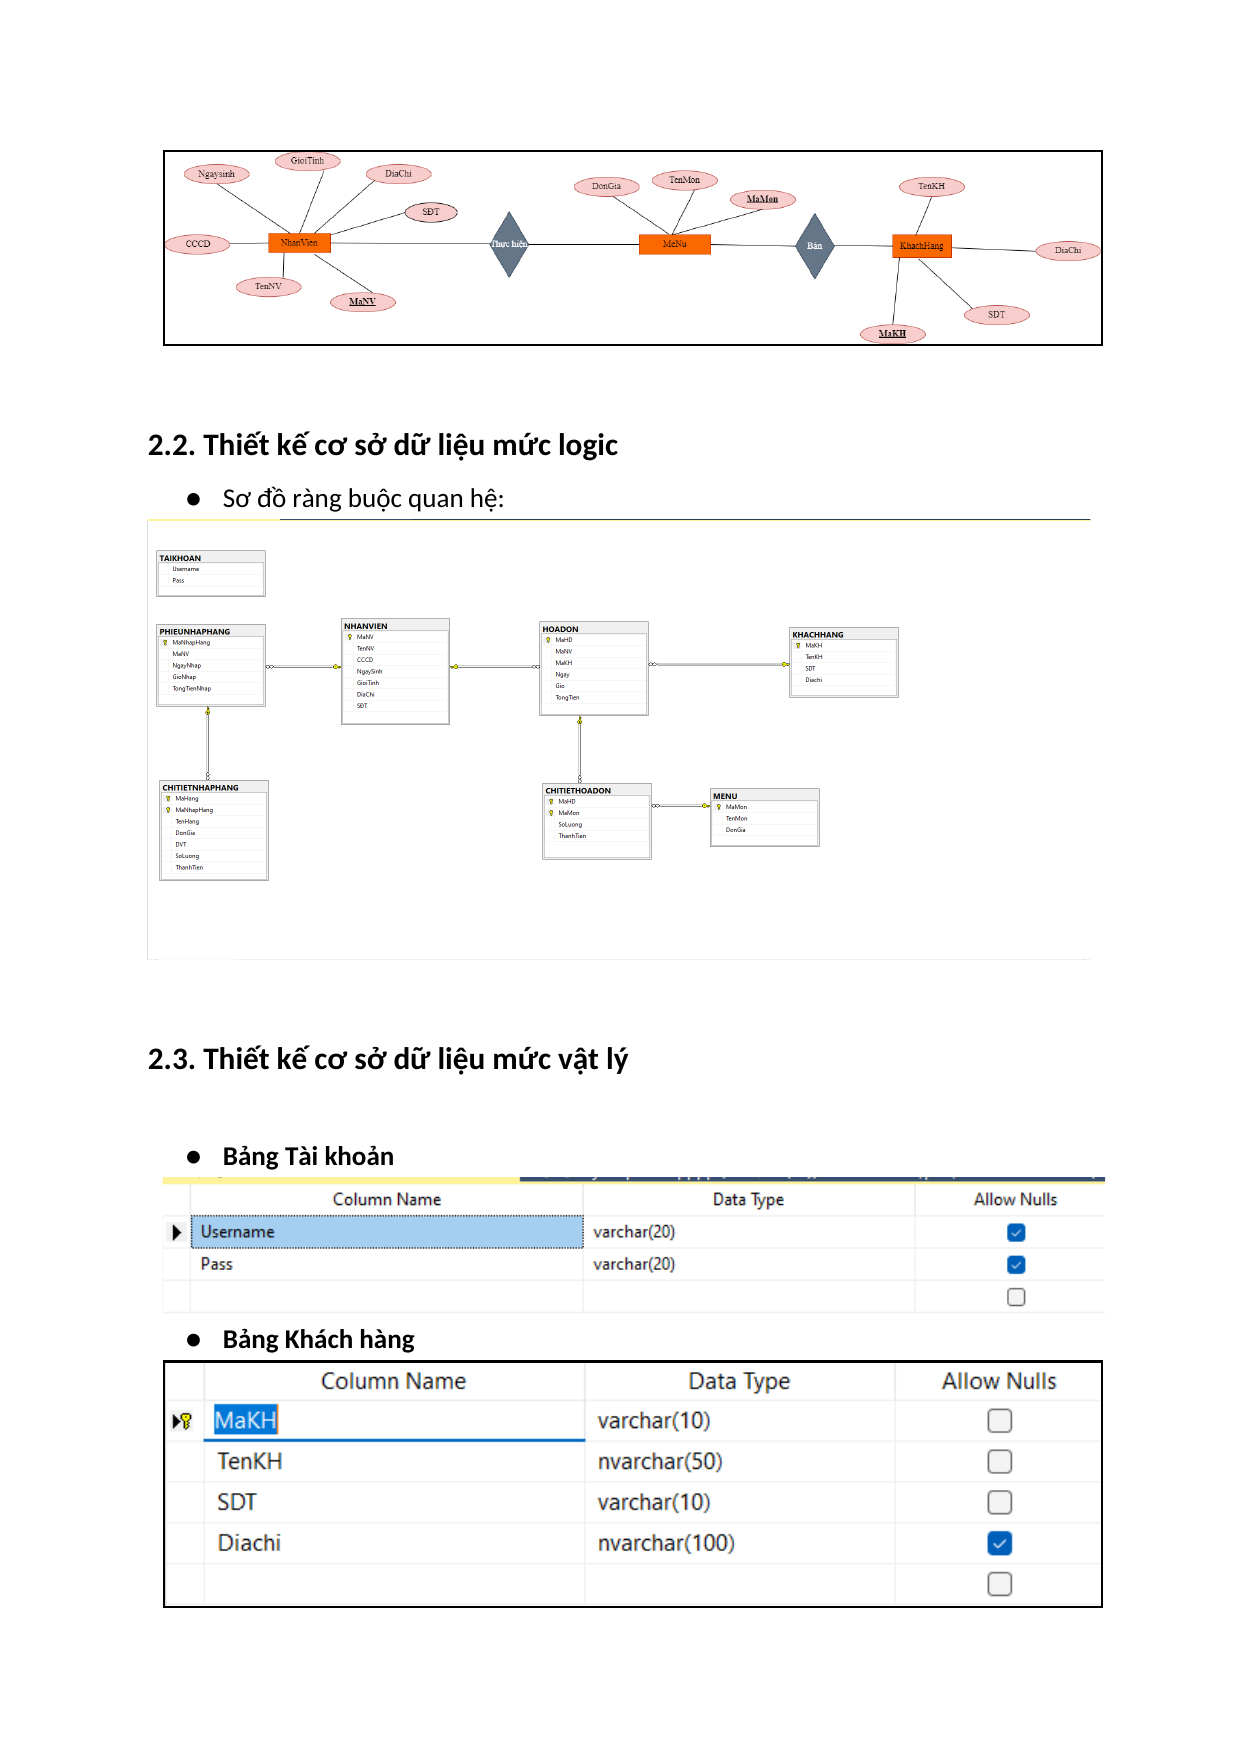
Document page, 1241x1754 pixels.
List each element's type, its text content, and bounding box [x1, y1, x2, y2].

list Sơ đồ ràng buộc quan hệ: [185, 481, 1090, 514]
picture [147, 519, 1091, 960]
list Bảng Khách hàng [185, 1322, 1090, 1355]
picture [165, 152, 1101, 344]
picture [165, 1363, 1101, 1606]
list Bảng Tài khoản [185, 1139, 1090, 1172]
subtitle 2.2. Thiết kế cơ sở dữ liệu mức logic [148, 425, 1090, 463]
subtitle 2.3. Thiết kế cơ sở dữ liệu mức vật lý [148, 1039, 1090, 1077]
picture [162, 1177, 1106, 1319]
